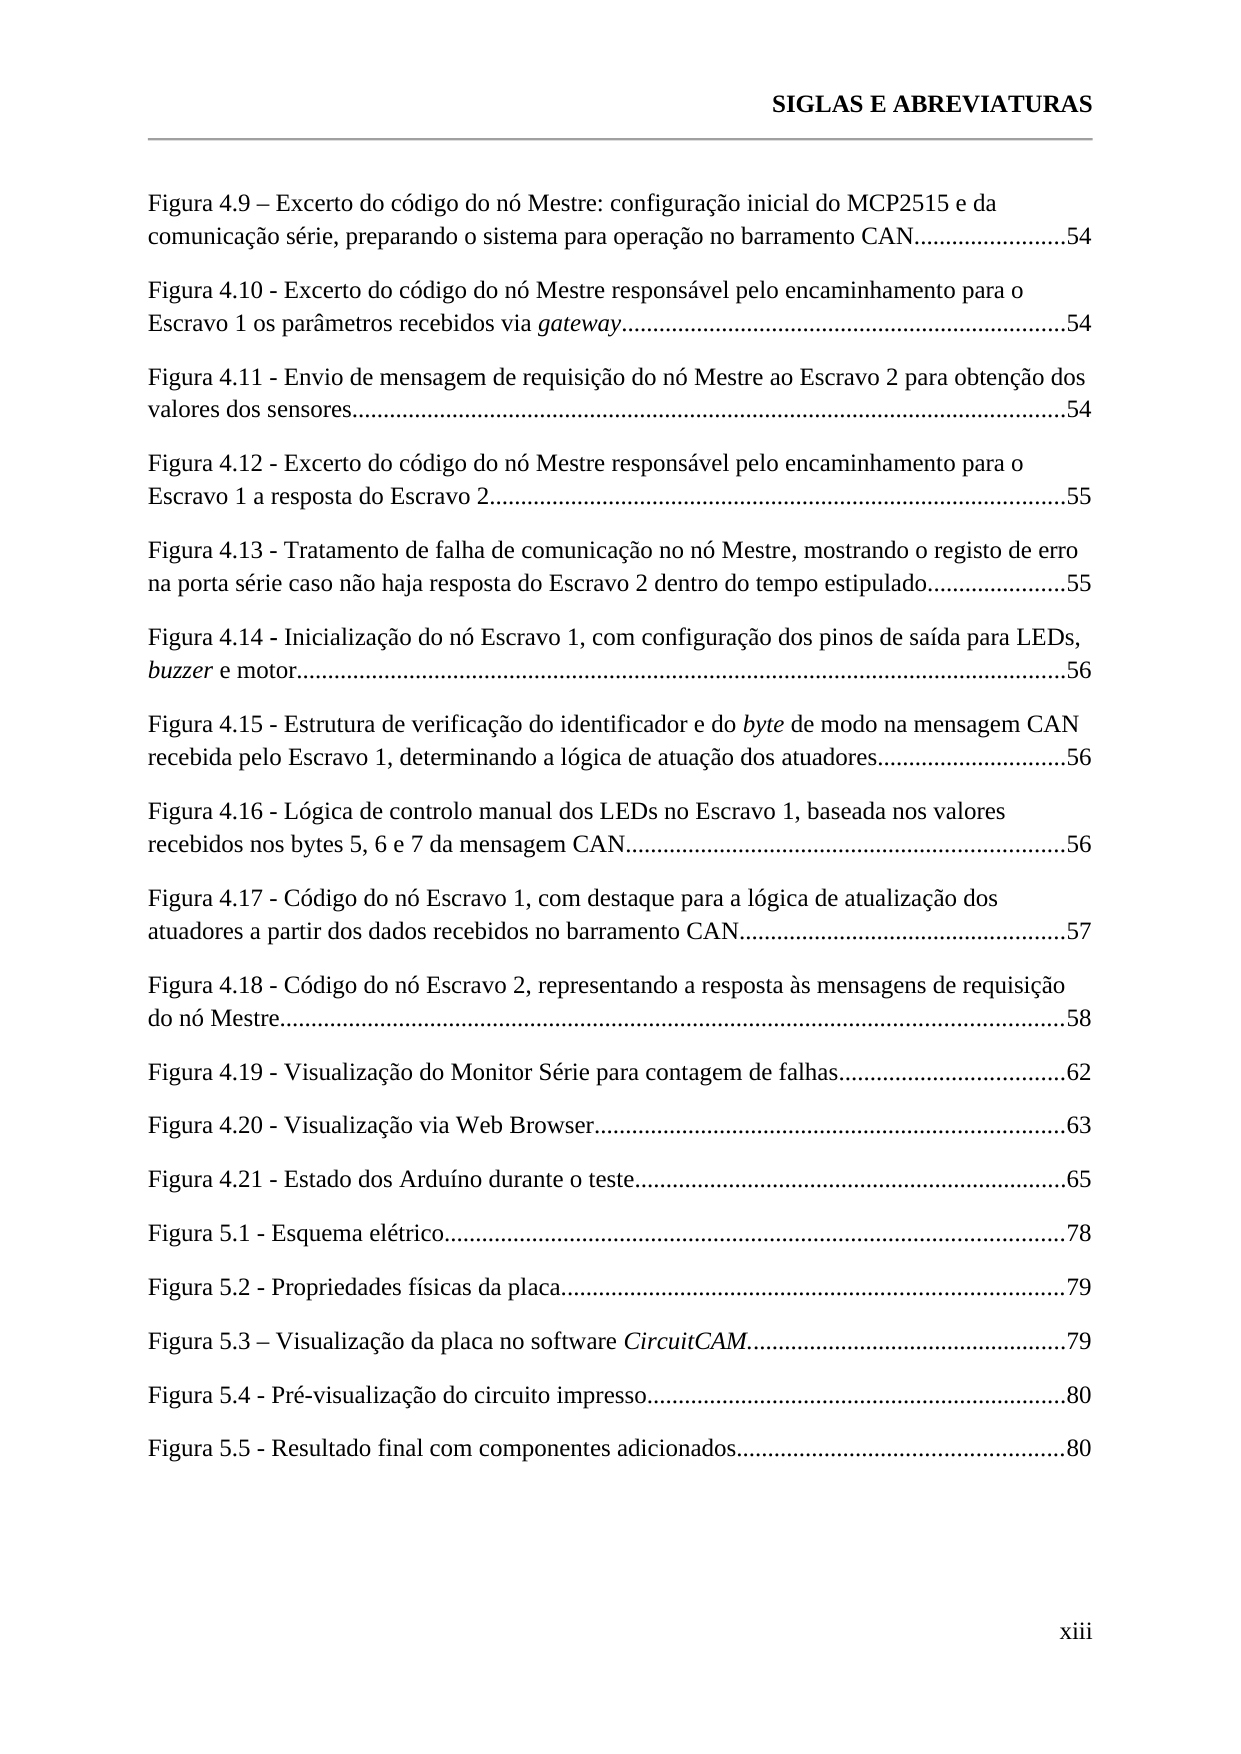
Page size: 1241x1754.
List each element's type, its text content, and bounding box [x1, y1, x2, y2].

text Figura 4.10 - Excerto do código do nó Mestre responsável pelo encaminhamento para o Escravo 1 os parâmetros recebidos via gateway. 54 [148, 275, 1092, 336]
text Figura 4.9 – Excerto do código do nó Mestre: configuração inicial do MCP2515 e da comunicação série, preparando o sistema para operação no barramento CAN. 54 [148, 188, 1092, 249]
text Figura 4.11 - Envio de mensagem de requisição do nó Mestre ao Escravo 2 para obtenção dos valores dos sensores. 54 [148, 362, 1092, 423]
text Figura 4.12 - Excerto do código do nó Mestre responsável pelo encaminhamento para o Escravo 1 a resposta do Escravo 2. 55 [148, 448, 1092, 510]
text Figura 4.16 - Lógica de controlo manual dos LEDs no Escravo 1, baseada nos valores recebidos nos bytes 5, 6 e 7 da mensagem CAN 56 [148, 796, 1092, 858]
text Figura 4.20 - Visualização via Web Browser 63 [148, 1110, 1092, 1139]
text Figura 4.18 - Código do nó Escravo 2, representando a resposta às mensagens de requisição do nó Mestre 58 [148, 970, 1092, 1031]
text Figura 4.19 - Visualização do Monitor Série para contagem de falhas 62 [148, 1057, 1092, 1085]
text Figura 5.3 – Visualização da placa no software CircuitCAM. 79 [148, 1326, 1092, 1354]
text Figura 4.14 - Inicialização do nó Escravo 1, com configuração dos pinos de saída para LEDs, buzzer e motor 56 [148, 622, 1092, 684]
text Figura 5.5 - Resultado final com componentes adicionados. 80 [148, 1433, 1092, 1462]
text Figura 4.15 - Estrutura de verificação do identificador e do byte de modo na mensagem CAN recebida pelo Escravo 1, determinando a lógica de atuação dos atuadores 56 [148, 709, 1092, 771]
text Figura 5.1 - Esquema elétrico. 78 [148, 1218, 1092, 1247]
text Figura 5.2 - Propriedades físicas da placa. 79 [148, 1272, 1092, 1301]
text Figura 5.4 - Pré-visualização do circuito impresso. 80 [148, 1380, 1092, 1408]
text Figura 4.17 - Código do nó Escravo 1, com destaque para a lógica de atualização dos atuadores a partir dos dados recebidos no barramento CAN. 57 [148, 883, 1092, 944]
text Figura 4.21 - Estado dos Arduíno durante o teste 65 [148, 1164, 1092, 1193]
text Figura 4.13 - Tratamento de falha de comunicação no nó Mestre, mostrando o registo de erro na porta série caso não haja resposta do Escravo 2 dentro do tempo estipulado. 55 [148, 535, 1092, 597]
